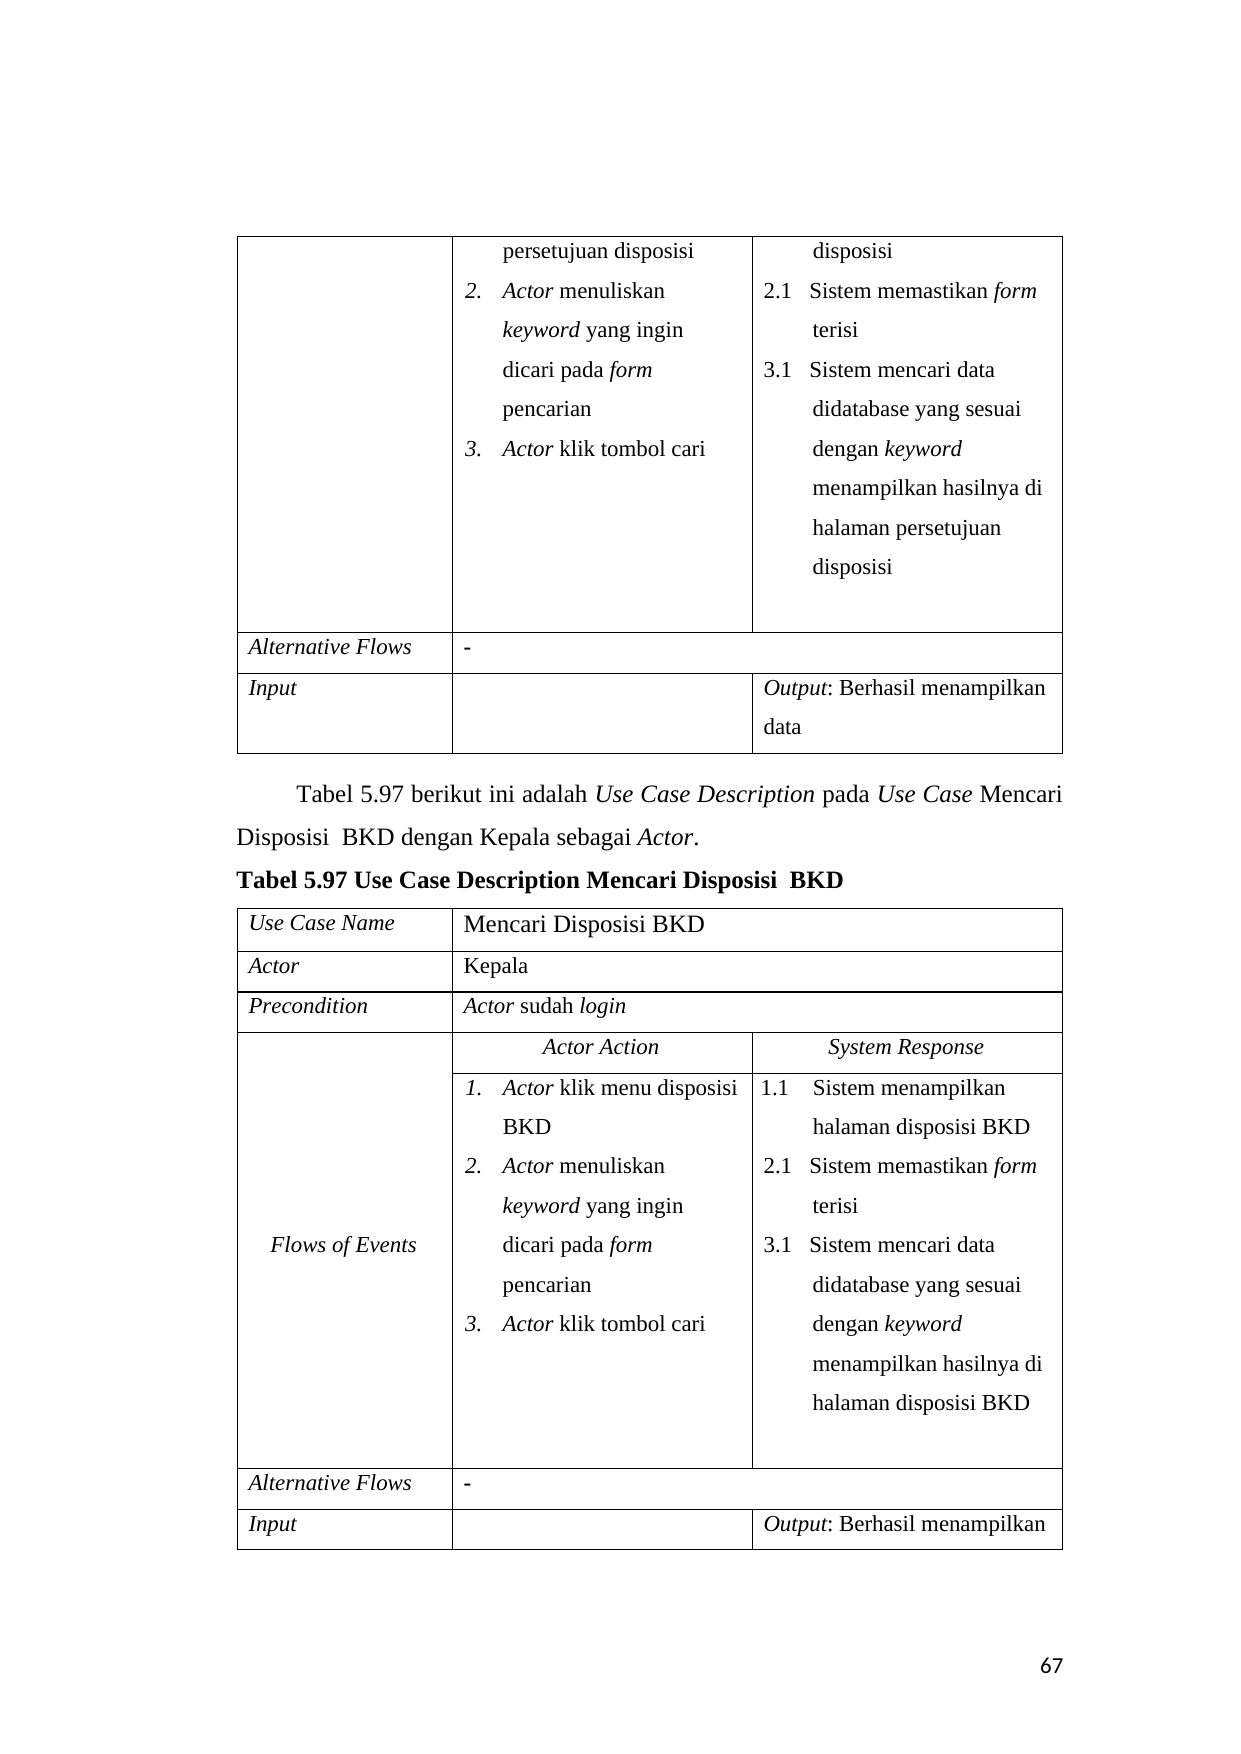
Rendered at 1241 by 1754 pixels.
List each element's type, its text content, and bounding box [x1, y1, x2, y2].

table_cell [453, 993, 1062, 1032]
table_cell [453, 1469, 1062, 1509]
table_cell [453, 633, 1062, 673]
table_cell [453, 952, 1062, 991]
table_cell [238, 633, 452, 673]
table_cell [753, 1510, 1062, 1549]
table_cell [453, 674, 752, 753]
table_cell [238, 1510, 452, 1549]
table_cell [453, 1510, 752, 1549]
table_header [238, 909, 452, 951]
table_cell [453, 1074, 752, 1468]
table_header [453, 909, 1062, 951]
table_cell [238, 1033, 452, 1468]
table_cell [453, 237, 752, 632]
text Tabel 5.97 berikut ini adalah Use Case Description pada Use Case Mencari Disposisi BKD dengan Kepala sebagai Actor. [236, 779, 1063, 851]
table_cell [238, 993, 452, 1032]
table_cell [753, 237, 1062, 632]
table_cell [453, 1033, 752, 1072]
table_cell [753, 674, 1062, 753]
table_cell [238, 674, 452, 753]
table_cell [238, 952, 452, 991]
text Tabel 5.97 Use Case Description Mencari Disposisi BKD [236, 865, 1063, 894]
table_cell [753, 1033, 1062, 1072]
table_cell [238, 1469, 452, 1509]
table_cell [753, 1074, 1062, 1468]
